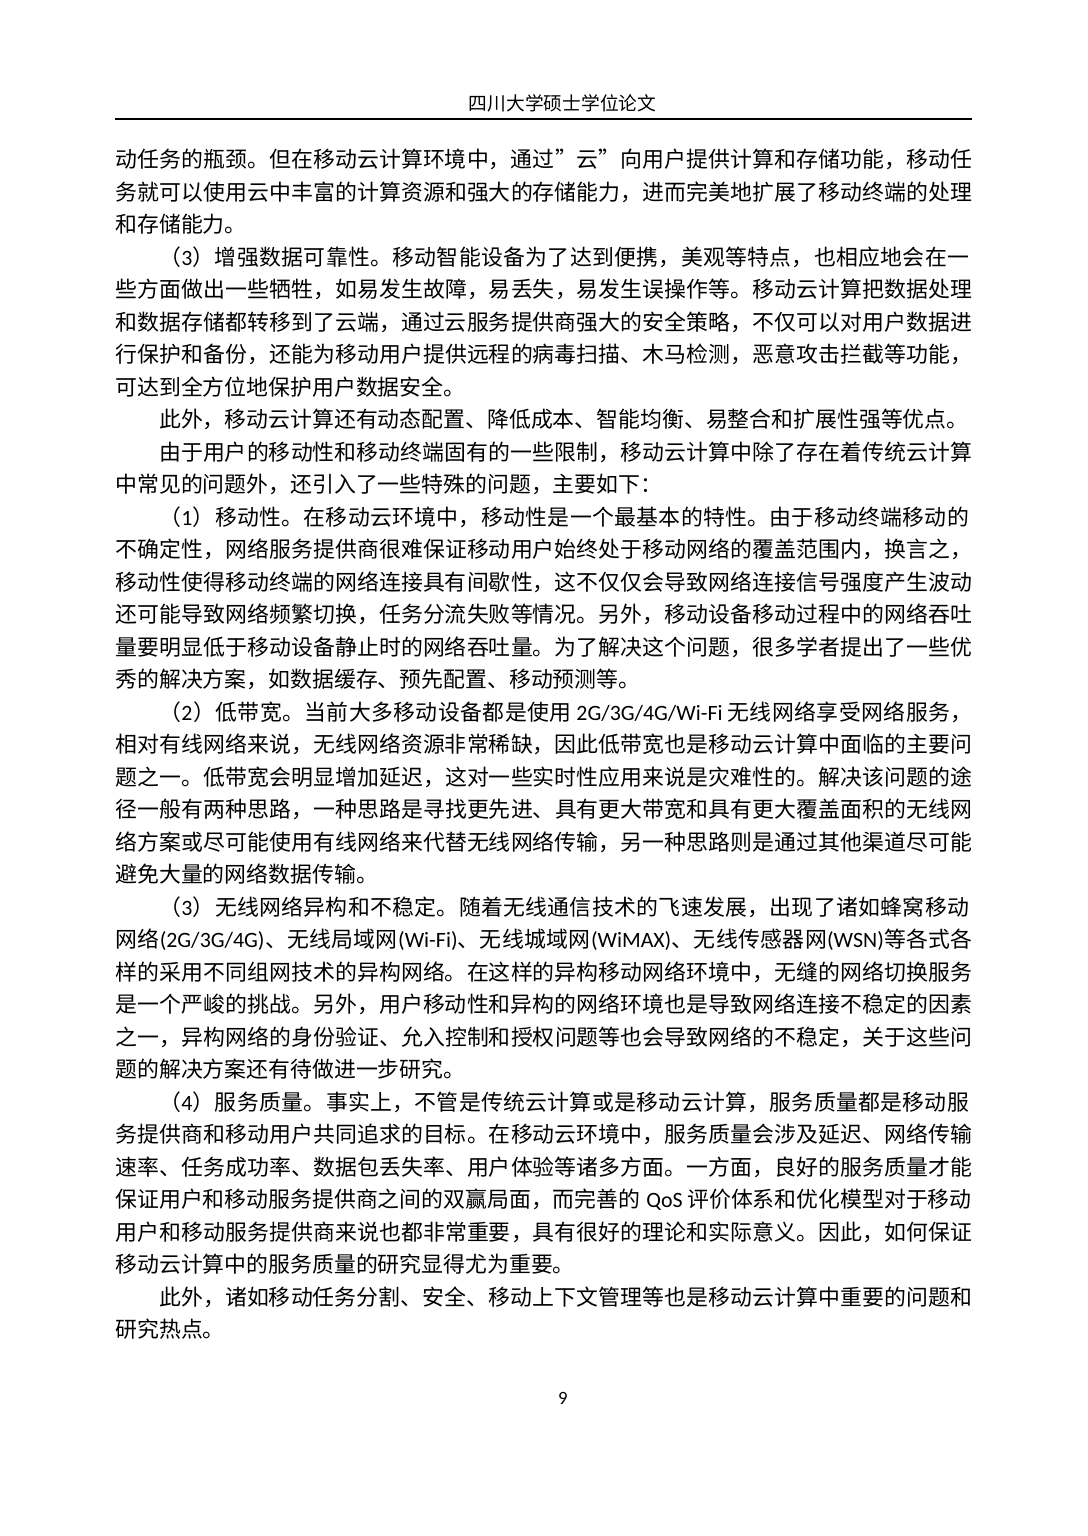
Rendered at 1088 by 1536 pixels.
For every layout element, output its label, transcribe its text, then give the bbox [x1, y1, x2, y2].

text （4）服务质量。事实上，不管是传统云计算或是移动云计算，服务质量都是移动服务提供商和移动用户共同追求的目标。在移动云环境中，服务质量会涉及延迟、网络传输速率、任务成功率、数据包丢失率、用户体验等诸多方面。一方面，良好的服务质量才能保证用户和移动服务提供商之间的双赢局面，而完善的QoS评价体系和优化模型对于移动用户和移动服务提供商来说也都非常重要，具有很好的理论和实际意义。因此，如何保证移动云计算中的服务质量的研究显得尤为重要。 [115, 1084, 972, 1279]
text （3）无线网络异构和不稳定。随着无线通信技术的飞速发展，出现了诸如蜂窝移动网络(2G/3G/4G)、无线局域网(Wi-Fi)、无线城域网(WiMAX)、无线传感器网(WSN)等各式各样的采用不同组网技术的异构网络。在这样的异构移动网络环境中，无缝的网络切换服务是一个严峻的挑战。另外，用户移动性和异构的网络环境也是导致网络连接不稳定的因素之一，异构网络的身份验证、允入控制和授权问题等也会导致网络的不稳定，关于这些问题的解决方案还有待做进一步研究。 [115, 889, 972, 1084]
text （3）增强数据可靠性。移动智能设备为了达到便携，美观等特点，也相应地会在一些方面做出一些牺牲，如易发生故障，易丢失，易发生误操作等。移动云计算把数据处理和数据存储都转移到了云端，通过云服务提供商强大的安全策略，不仅可以对用户数据进行保护和备份，还能为移动用户提供远程的病毒扫描、木马检测，恶意攻击拦截等功能，可达到全方位地保护用户数据安全。 [115, 239, 972, 402]
text （2）低带宽。当前大多移动设备都是使用2G/3G/4G/Wi-Fi无线网络享受网络服务，相对有线网络来说，无线网络资源非常稀缺，因此低带宽也是移动云计算中面临的主要问题之一。低带宽会明显增加延迟，这对一些实时性应用来说是灾难性的。解决该问题的途径一般有两种思路，一种思路是寻找更先进、具有更大带宽和具有更大覆盖面积的无线网络方案或尽可能使用有线网络来代替无线网络传输，另一种思路则是通过其他渠道尽可能避免大量的网络数据传输。 [115, 694, 972, 889]
text 此外，移动云计算还有动态配置、降低成本、智能均衡、易整合和扩展性强等优点。 [115, 402, 972, 434]
text （1）移动性。在移动云环境中，移动性是一个最基本的特性。由于移动终端移动的不确定性，网络服务提供商很难保证移动用户始终处于移动网络的覆盖范围内，换言之，移动性使得移动终端的网络连接具有间歇性，这不仅仅会导致网络连接信号强度产生波动，还可能导致网络频繁切换，任务分流失败等情况。另外，移动设备移动过程中的网络吞吐量要明显低于移动设备静止时的网络吞吐量。为了解决这个问题，很多学者提出了一些优秀的解决方案，如数据缓存、预先配置、移动预测等。 [115, 499, 972, 694]
text 由于用户的移动性和移动终端固有的一些限制，移动云计算中除了存在着传统云计算中常见的问题外，还引入了一些特殊的问题，主要如下： [115, 434, 972, 499]
text 此外，诸如移动任务分割、安全、移动上下文管理等也是移动云计算中重要的问题和研究热点。 [115, 1279, 972, 1344]
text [115, 142, 972, 239]
